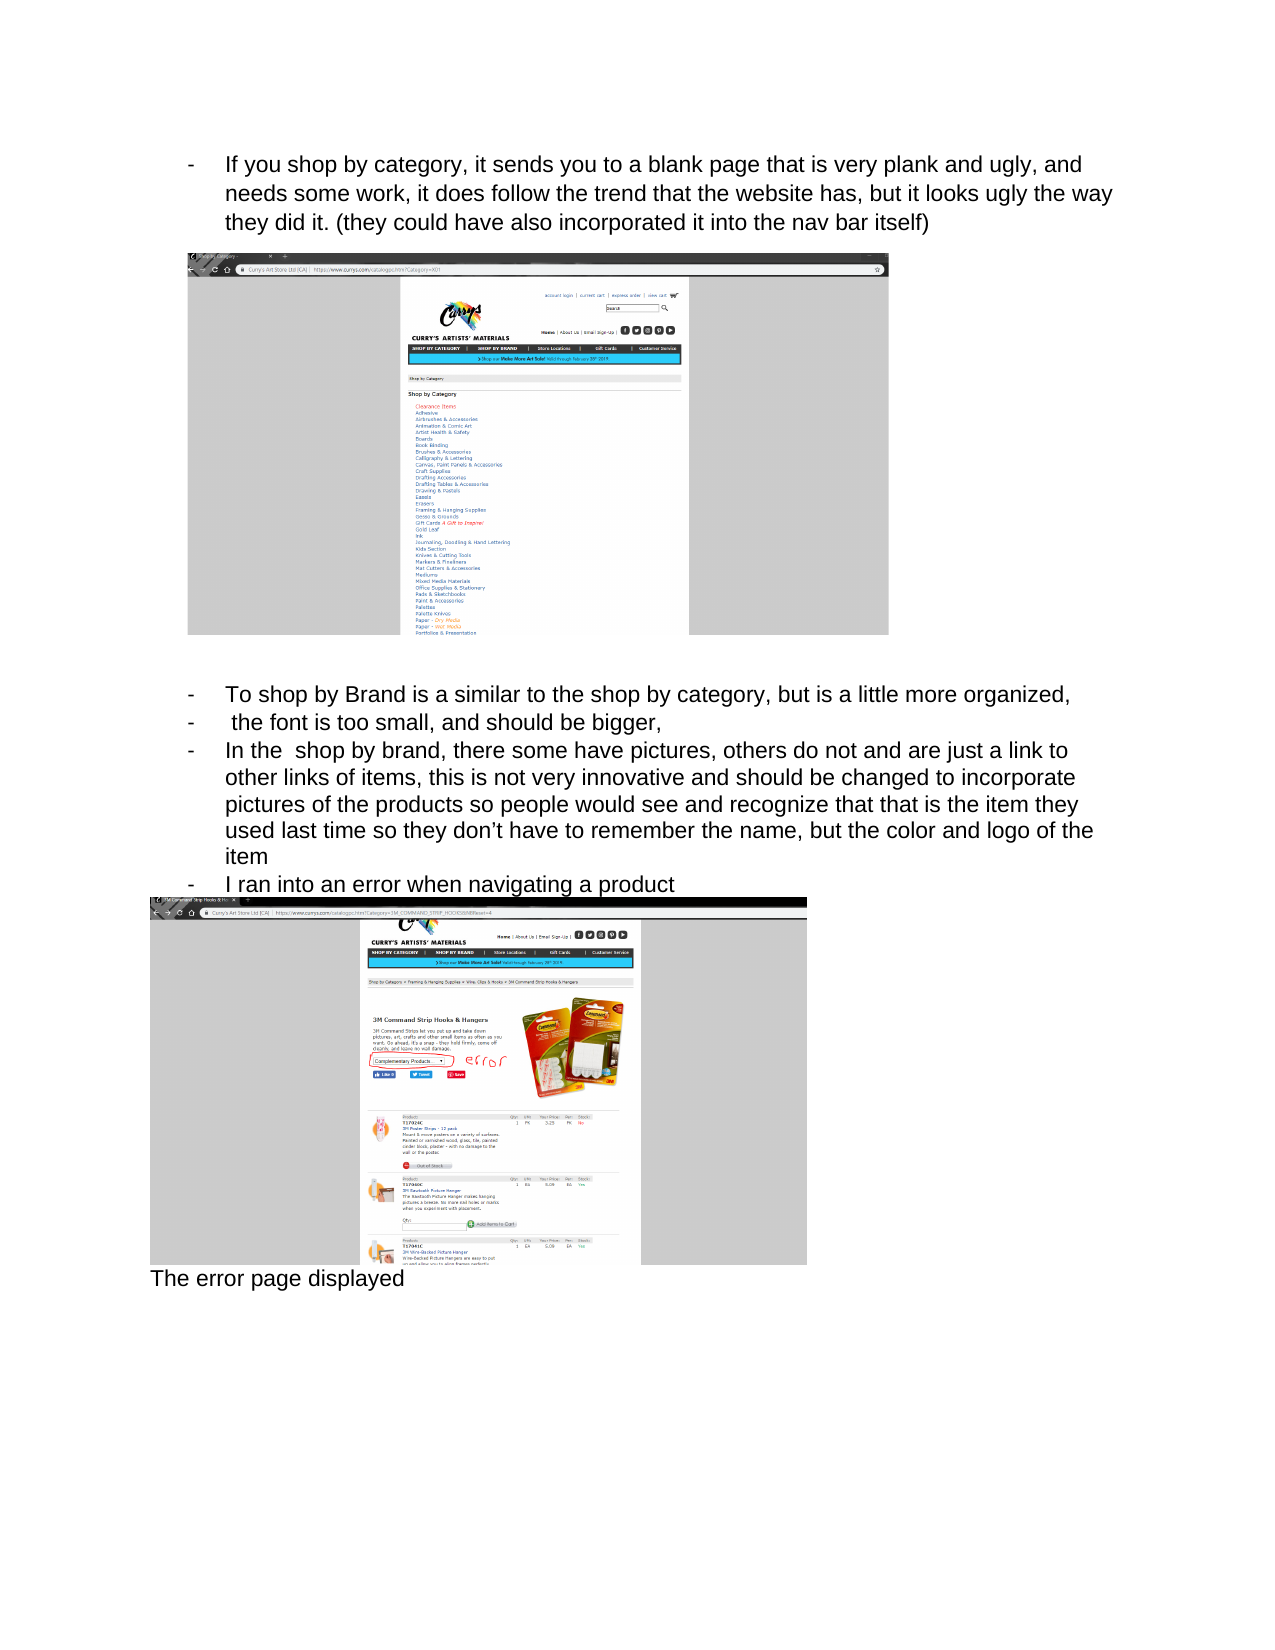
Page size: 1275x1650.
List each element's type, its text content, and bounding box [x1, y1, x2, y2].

list In the shop by brand, there some have pictures, others do not and are just a link to other links of items, this is not very innovative and should be changed to incorporate pictures of the products so people would see and recognize that that is the item they used last time so they don’t have to remember the name, but the color and logo of the item [187, 736, 1125, 870]
text The error page displayed [150, 1265, 1125, 1291]
list To shop by Brand is a similar to the shop by category, but is a little more organized, [187, 680, 1125, 708]
list the font is too small, and should be bigger, [187, 708, 1125, 736]
picture [187, 253, 889, 635]
picture [150, 897, 807, 1265]
list I ran into an error when navigating a product [187, 870, 1125, 898]
list If you shop by category, it sends you to a blank page that is very plank and ugly, and needs some work, it does follow the trend that the website has, but it looks ugly the way they did it. (they could have also incorporated it into the nav bar itself) [187, 150, 1125, 235]
